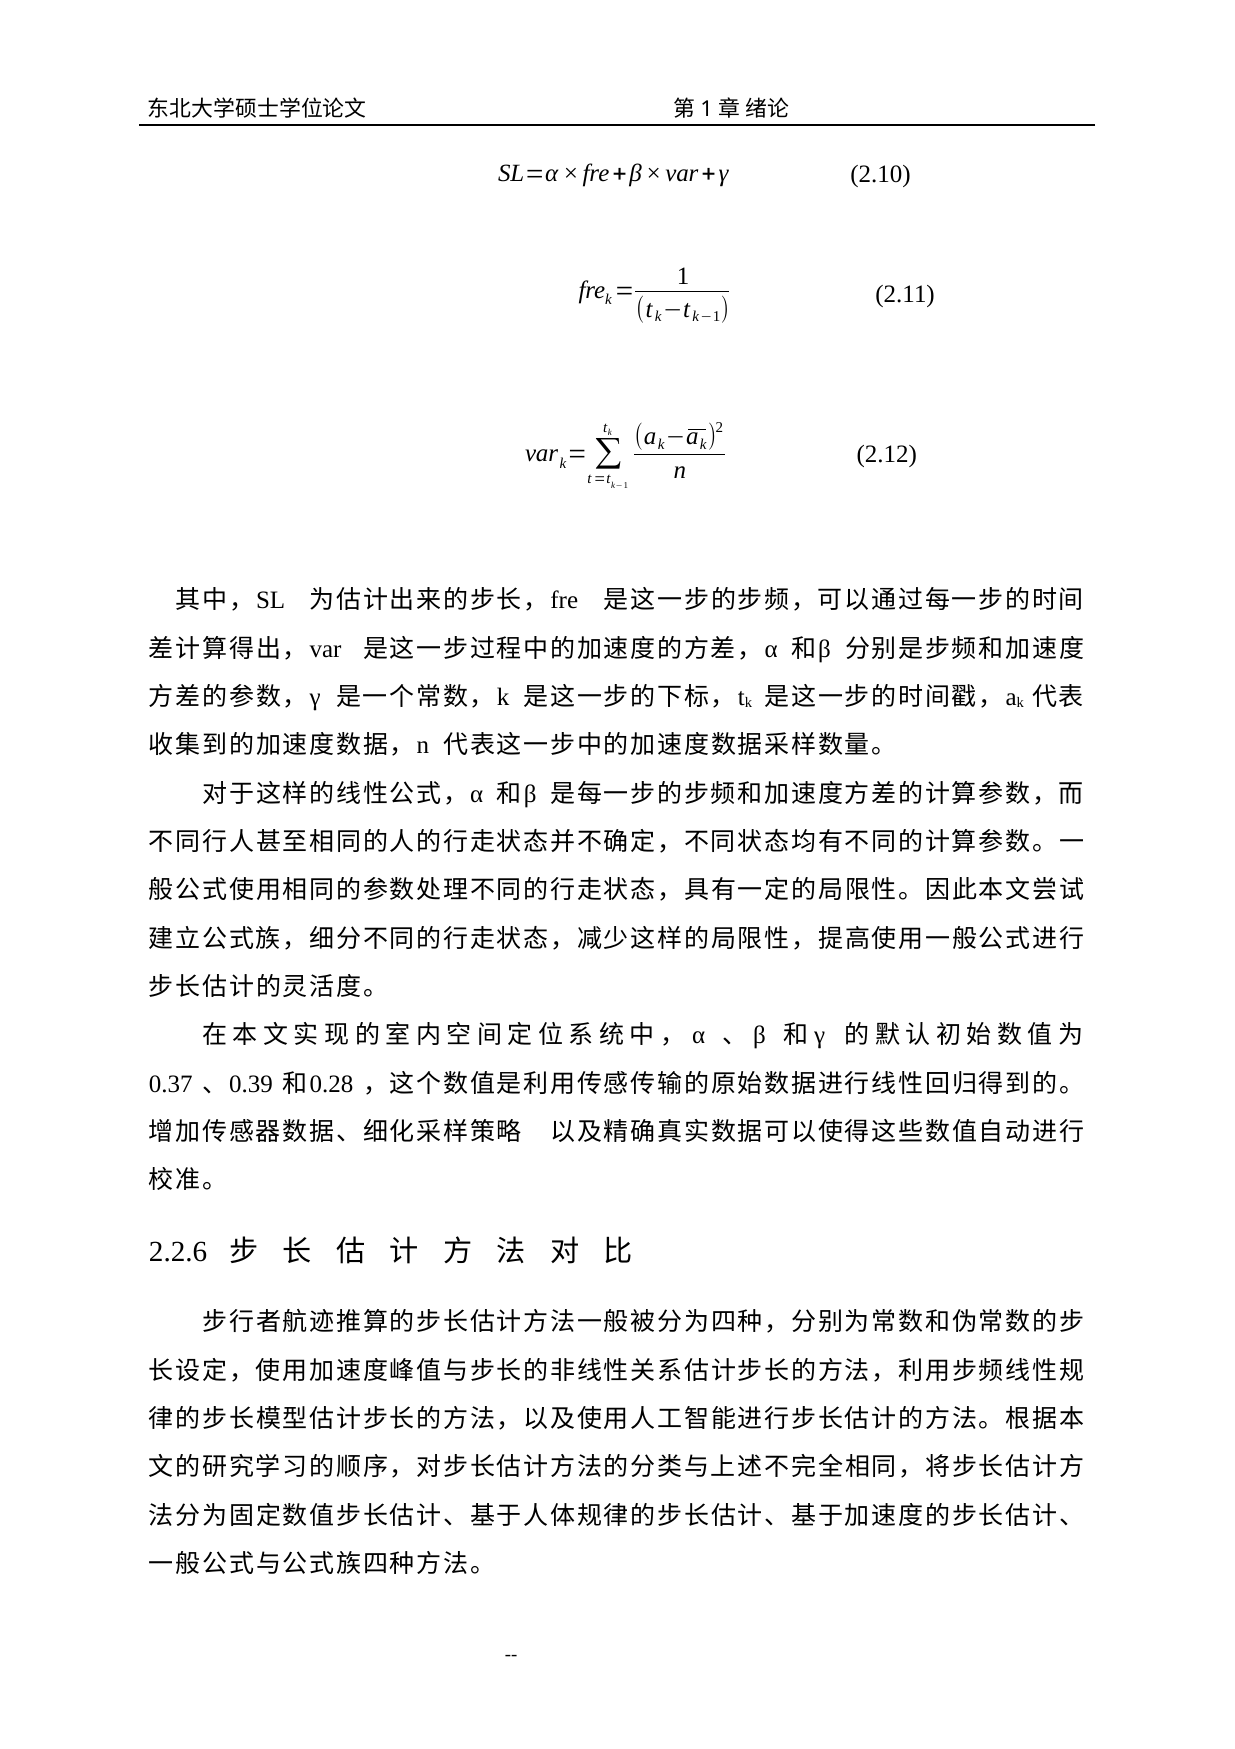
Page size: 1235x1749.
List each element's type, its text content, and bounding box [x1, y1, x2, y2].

text 对于这样的线性公式，α和β是每一步的步频和加速度方差的计算参数，而不同行人甚至相同的人的行走状态并不确定，不同状态均有不同的计算参数。一般公式使用相同的参数处理不同的行走状态，具有一定的局限性。因此本文尝试建立公式族，细分不同的行走状态，减少这样的局限性，提高使用一般公式进行步长估计的灵活度。 [149, 767, 1086, 1009]
subtitle 步长估计方法对比 [143, 1225, 1086, 1273]
text 其中，SL为估计出来的步长，fre是这一步的步频，可以通过每一步的时间差计算得出，var是这一步过程中的加速度的方差，α和β分别是步频和加速度方差的参数，γ是一个常数，k是这一步的下标，tk是这一步的时间戳，ak代表收集到的加速度数据，n代表这一步中的加速度数据采样数量。 [149, 574, 1086, 767]
text (2.11) [149, 246, 1086, 342]
text (2.12) [149, 406, 1086, 502]
text (2.10) [484, 149, 1086, 197]
text 在本文实现的室内空间定位系统中，α、β和γ的默认初始数值为0.37、0.39和0.28，这个数值是利用传感传输的原始数据进行线性回归得到的。增加传感器数据、细化采样策略 以及精确真实数据可以使得这些数值自动进行校准。 [149, 1009, 1086, 1202]
text 步行者航迹推算的步长估计方法一般被分为四种，分别为常数和伪常数的步长设定，使用加速度峰值与步长的非线性关系估计步长的方法，利用步频线性规律的步长模型估计步长的方法，以及使用人工智能进行步长估计的方法。根据本文的研究学习的顺序，对步长估计方法的分类与上述不完全相同，将步长估计方法分为固定数值步长估计、基于人体规律的步长估计、基于加速度的步长估计、一般公式与公式族四种方法。 [149, 1296, 1086, 1586]
